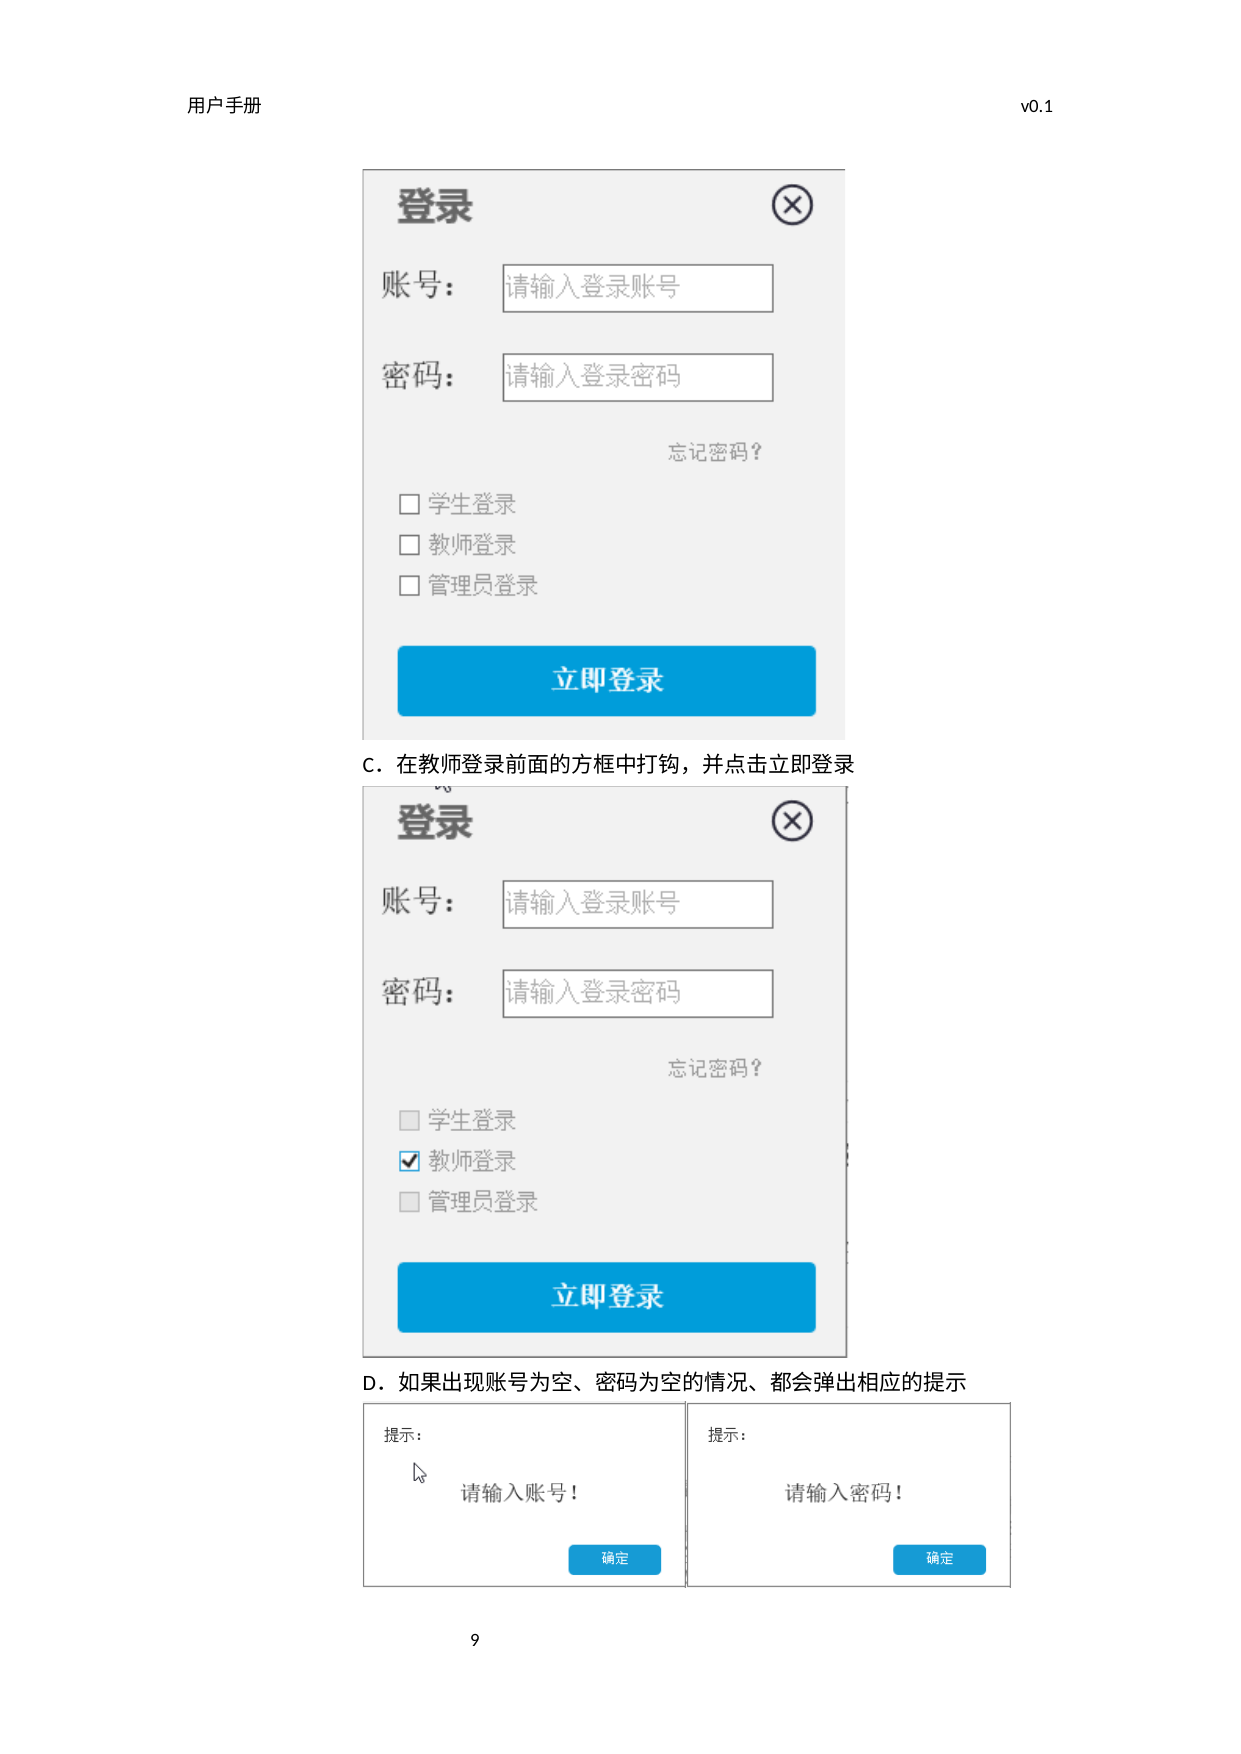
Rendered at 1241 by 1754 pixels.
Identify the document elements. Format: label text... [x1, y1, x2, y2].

picture [362, 169, 846, 740]
text C．在教师登录前面的方框中打钩，并点击立即登录 [187, 747, 1053, 779]
picture [362, 786, 849, 1358]
picture [362, 1401, 1012, 1588]
text D．如果出现账号为空、密码为空的情况、都会弹出相应的提示 [319, 1364, 1053, 1397]
